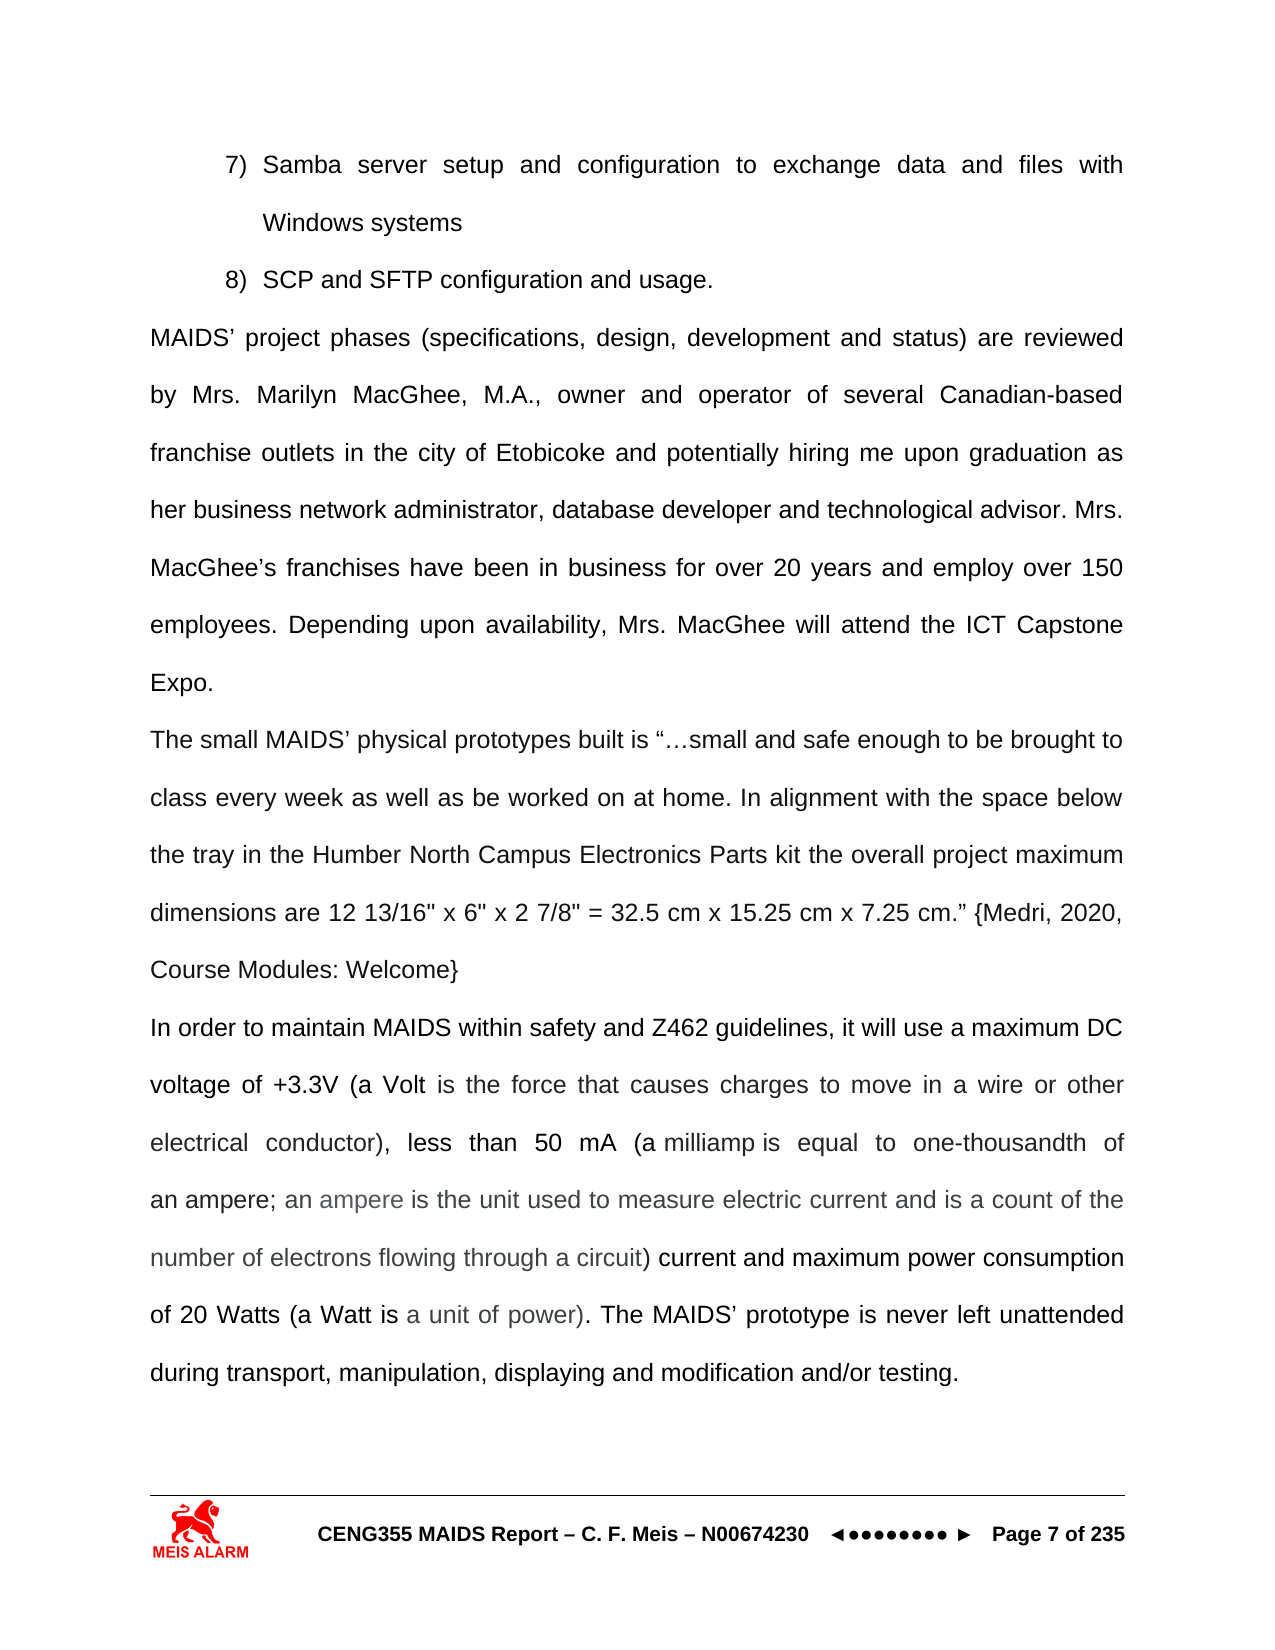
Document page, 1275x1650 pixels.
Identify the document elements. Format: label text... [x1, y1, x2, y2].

text In order to maintain MAIDS within safety and Z462 guidelines, it will use a maximum DC voltage of +3.3V (a Volt is the force that causes charges to move in a wire or other electrical conductor), less than 50 mA (a milliamp is equal to one-thousandth of an ampere; an ampere is the unit used to measure electric current and is a count of the number of electrons flowing through a circuit) current and maximum power consumption of 20 Watts (a Watt is a unit of power). The MAIDS’ prototype is never left unattended during transport, manipulation, displaying and modification and/or testing. [150, 1012, 1125, 1185]
text In order to maintain MAIDS within safety and Z462 guidelines, it will use a maximum DC voltage of +3.3V (a Volt is the force that causes charges to move in a wire or other electrical conductor), less than 50 mA (a milliamp is equal to one-thousandth of an ampere; an ampere is the unit used to measure electric current and is a count of the number of electrons flowing through a circuit) current and maximum power consumption of 20 Watts (a Watt is a unit of power). The MAIDS’ prototype is never left unattended during transport, manipulation, displaying and modification and/or testing. [150, 1214, 1125, 1386]
text The small MAIDS’ physical prototypes built is “…small and safe enough to be brought to class every week as well as be worked on at home. In alignment with the space below the tray in the Humber North Campus Electronics Parts kit the overall project maximum dimensions are 12 13/16" x 6" x 2 7/8" = 32.5 cm x 15.25 cm x 7.25 cm.” {Medri, 2020, Course Modules: Welcome} [150, 725, 1125, 984]
picture [150, 1498, 253, 1561]
list Samba server setup and configuration to exchange data and files with Windows systems [225, 150, 1125, 236]
list SCP and SFTP configuration and usage. [225, 265, 1125, 294]
text MAIDS’ project phases (specifications, design, development and status) are reviewed by Mrs. Marilyn MacGhee, M.A., owner and operator of several Canadian-based franchise outlets in the city of Etobicoke and potentially hiring me upon graduation as her business network administrator, database developer and technological advisor. Mrs. MacGhee’s franchises have been in business for over 20 years and employ over 150 employees. Depending upon availability, Mrs. MacGhee will attend the ICT Capstone Expo. [150, 322, 1125, 696]
